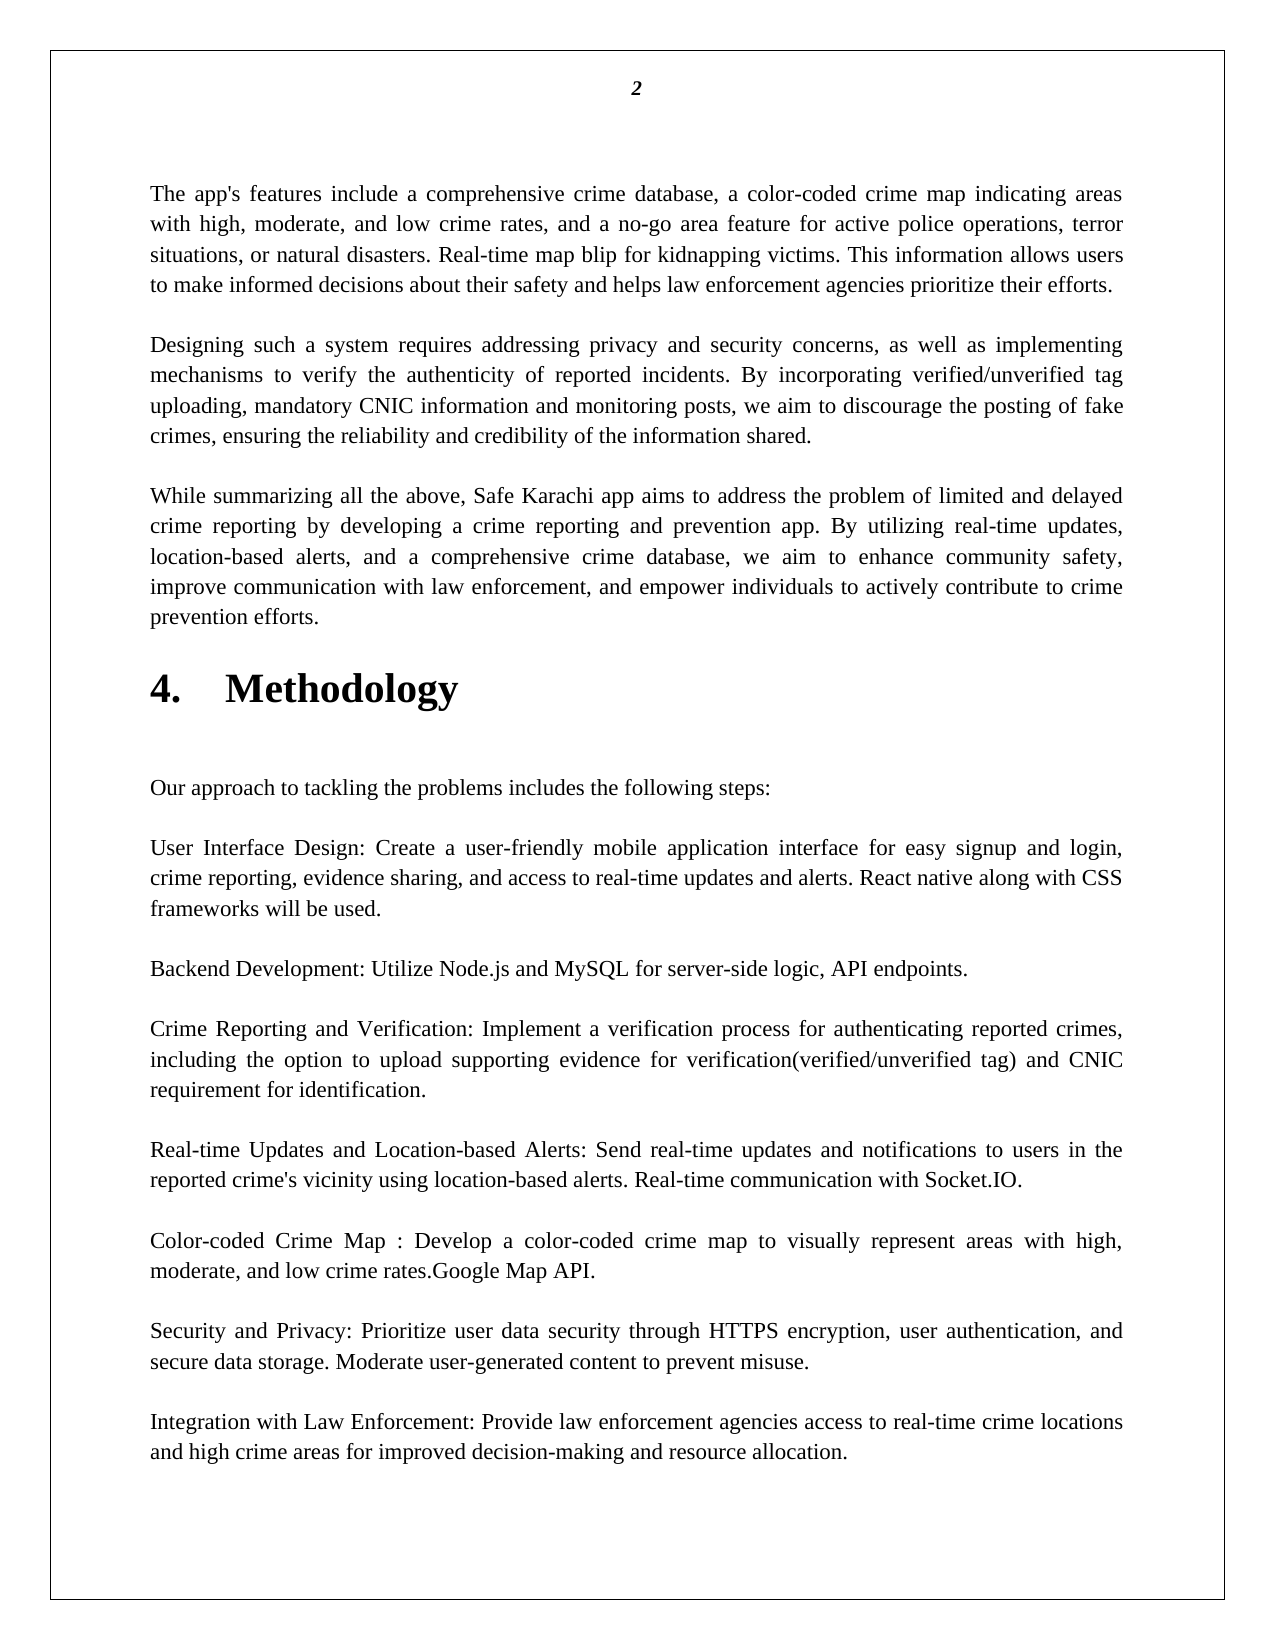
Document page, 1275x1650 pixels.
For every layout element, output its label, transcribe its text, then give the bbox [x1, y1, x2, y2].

subtitle Methodology [150, 663, 1125, 711]
text Our approach to tackling the problems includes the following steps: [150, 774, 1125, 800]
text While summarizing all the above, Safe Karachi app aims to address the problem of limited and delayed crime reporting by developing a crime reporting and prevention app. By utilizing real-time updates, location-based alerts, and a comprehensive crime database, we aim to enhance community safety, improve communication with law enforcement, and empower individuals to actively contribute to crime prevention efforts. [150, 482, 1125, 629]
text Security and Privacy: Prioritize user data security through HTTPS encryption, user authentication, and secure data storage. Moderate user-generated content to prevent misuse. [150, 1317, 1125, 1374]
text The app's features include a comprehensive crime database, a color-coded crime map indicating areas with high, moderate, and low crime rates, and a no-go area feature for active police operations, terror situations, or natural disasters. Real-time map blip for kidnapping victims. This information allows users to make informed decisions about their safety and helps law enforcement agencies prioritize their efforts. [150, 180, 1125, 297]
text Crime Reporting and Verification: Implement a verification process for authenticating reported crimes, including the option to upload supporting evidence for verification(verified/unverified tag) and CNIC requirement for identification. [150, 1015, 1125, 1102]
text Color-coded Crime Map : Develop a color-coded crime map to visually represent areas with high, moderate, and low crime rates.Google Map API. [150, 1227, 1125, 1283]
text User Interface Design: Create a user-friendly mobile application interface for easy signup and login, crime reporting, evidence sharing, and access to real-time updates and alerts. React native along with CSS frameworks will be used. [150, 834, 1125, 921]
text Integration with Law Enforcement: Provide law enforcement agencies access to real-time crime locations and high crime areas for improved decision-making and resource allocation. [150, 1408, 1125, 1465]
text Designing such a system requires addressing privacy and security concerns, as well as implementing mechanisms to verify the authenticity of reported incidents. By incorporating verified/unverified tag uploading, mandatory CNIC information and monitoring posts, we aim to discourage the posting of fake crimes, ensuring the reliability and credibility of the information shared. [150, 331, 1125, 448]
text Backend Development: Utilize Node.js and MySQL for server-side logic, API endpoints. [150, 955, 1125, 981]
text Real-time Updates and Location-based Alerts: Send real-time updates and notifications to users in the reported crime's vicinity using location-based alerts. Real-time communication with Socket.IO. [150, 1136, 1125, 1193]
